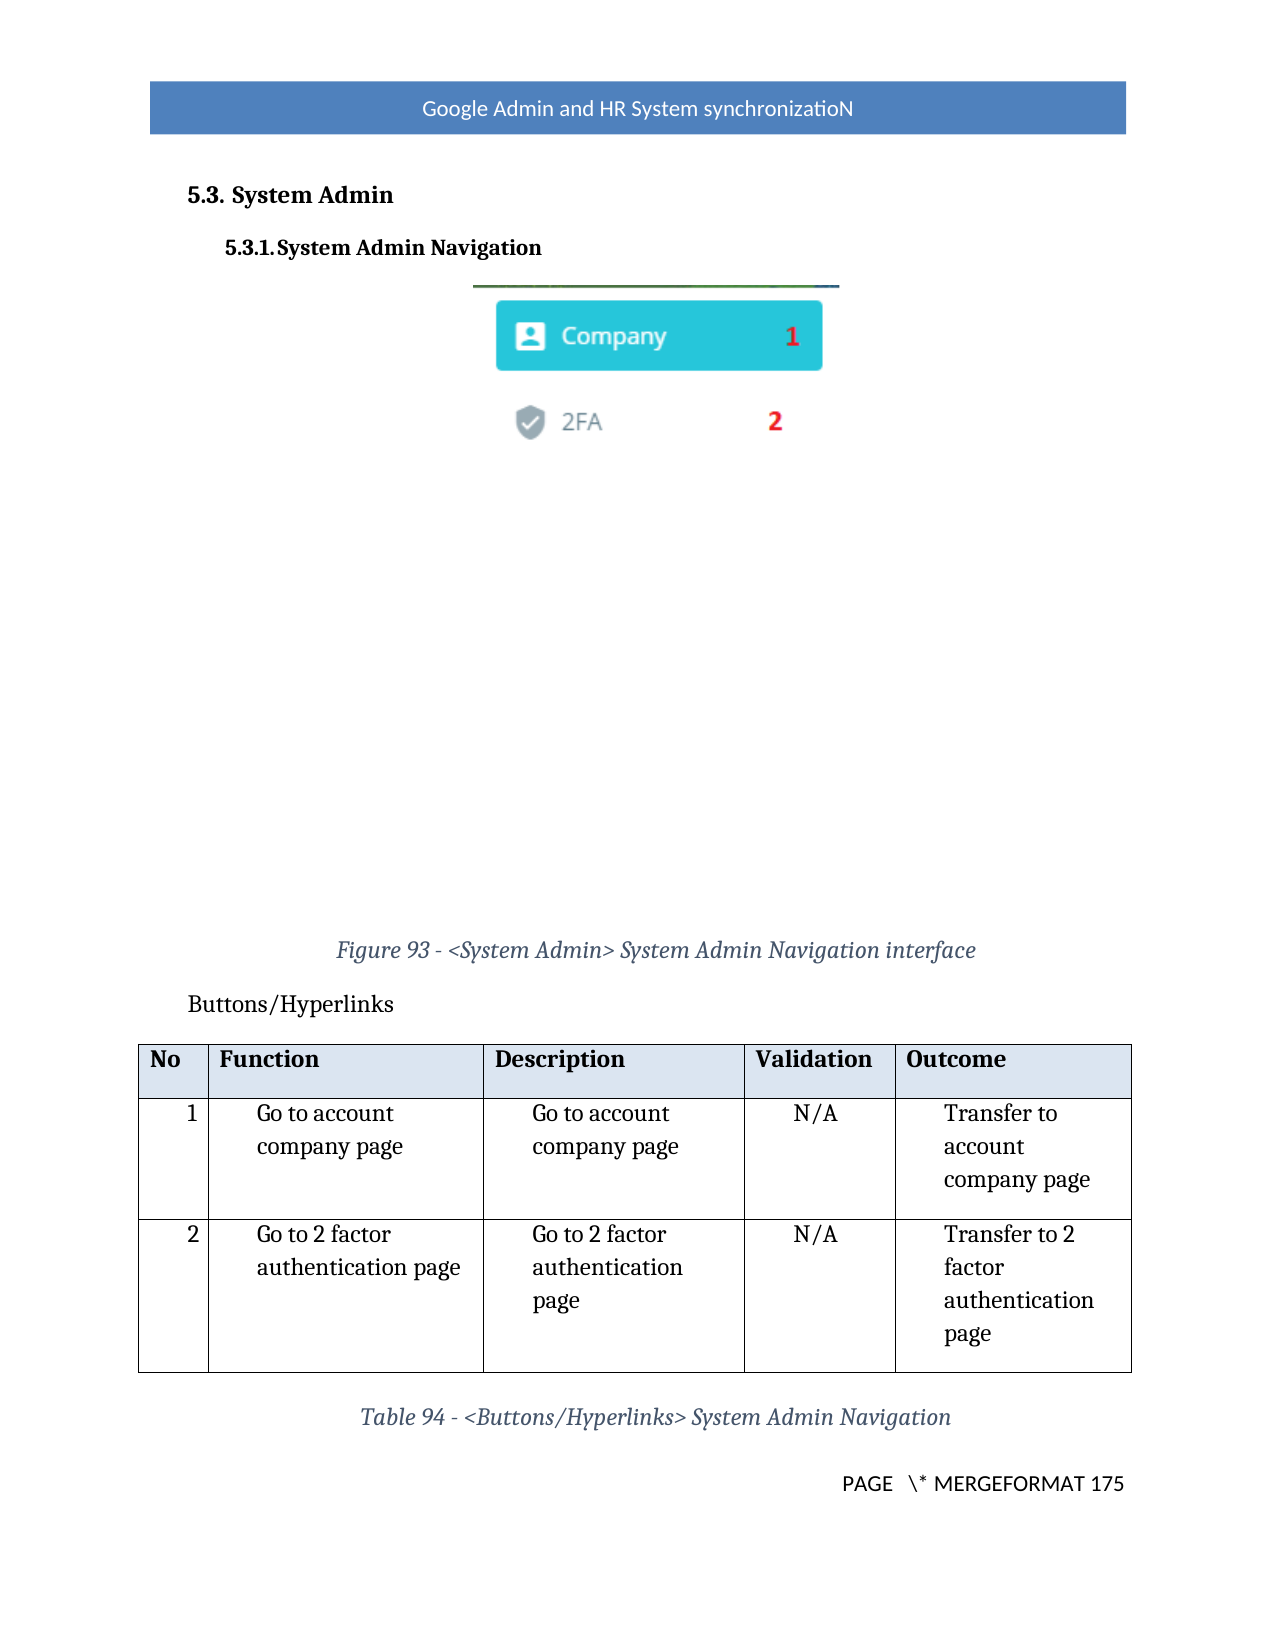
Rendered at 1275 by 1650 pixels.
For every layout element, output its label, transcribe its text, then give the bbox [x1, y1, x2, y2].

subtitle System Admin Navigation [225, 234, 1125, 261]
text Figure 93 - <System Admin> System Admin Navigation interface [187, 936, 1125, 965]
picture [473, 285, 840, 903]
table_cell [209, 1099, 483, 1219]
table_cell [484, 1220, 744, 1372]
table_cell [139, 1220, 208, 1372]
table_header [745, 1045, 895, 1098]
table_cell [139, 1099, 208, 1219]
text Buttons/Hyperlinks [187, 990, 1125, 1018]
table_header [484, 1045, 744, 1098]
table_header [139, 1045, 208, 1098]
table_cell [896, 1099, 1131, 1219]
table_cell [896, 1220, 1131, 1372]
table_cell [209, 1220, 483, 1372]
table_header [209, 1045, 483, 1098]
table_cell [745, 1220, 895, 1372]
subtitle System Admin [187, 181, 1125, 209]
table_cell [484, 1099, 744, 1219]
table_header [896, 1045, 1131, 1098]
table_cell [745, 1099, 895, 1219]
